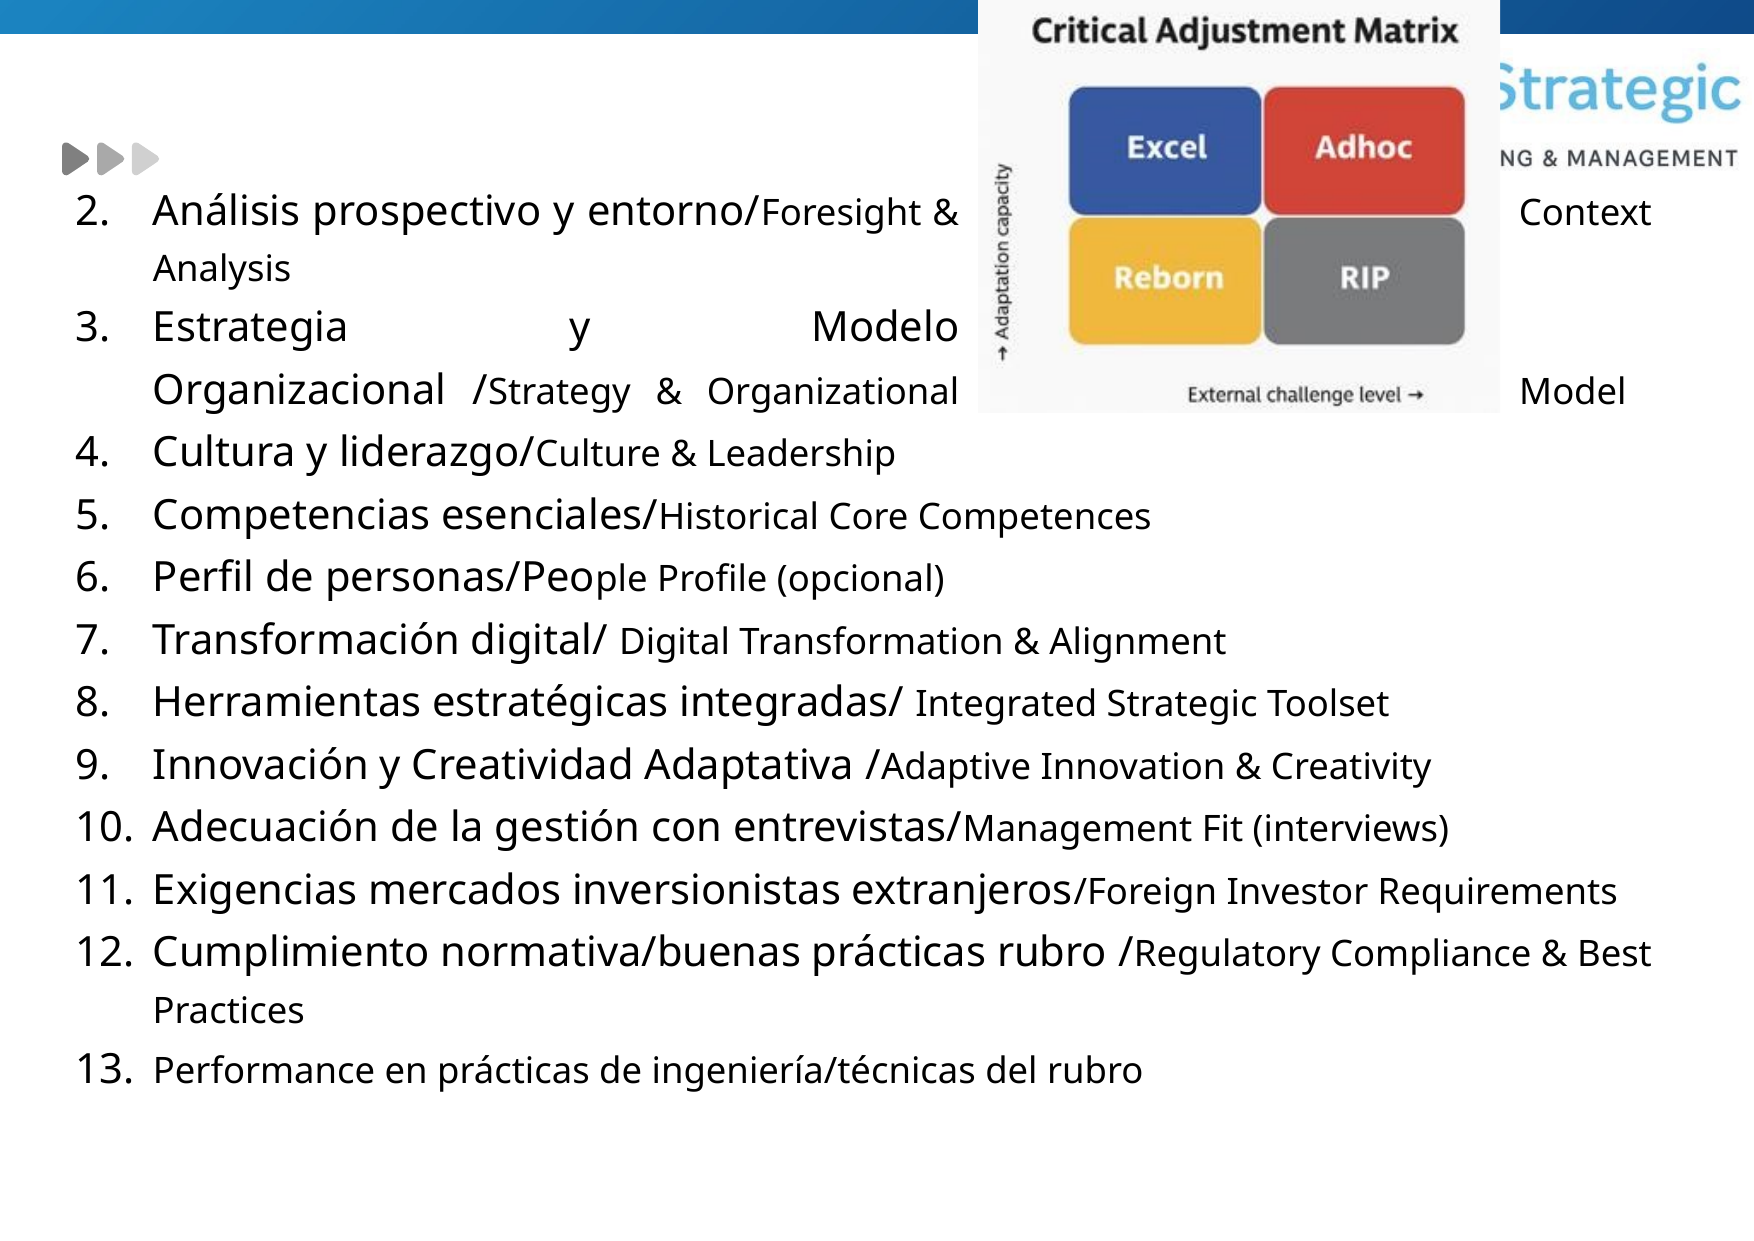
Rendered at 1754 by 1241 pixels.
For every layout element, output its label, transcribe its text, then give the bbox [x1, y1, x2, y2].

text Practices [152, 984, 1706, 1034]
list Cultura y liderazgo/Culture & Leadership [76, 422, 1706, 479]
list Perfil de personas/People Profile (opcional) [76, 547, 1706, 604]
list Análisis prospectivo y entorno/Foresight & Context Analysis [76, 105, 978, 292]
list Exigencias mercados inversionistas extranjeros/Foreign Investor Requirements [76, 859, 1706, 916]
picture [0, 0, 1754, 413]
list Herramientas estratégicas integradas/ Integrated Strategic Toolset [76, 672, 1706, 729]
list Estrategia y Modelo Organizacional /Strategy & Organizational Model [76, 297, 1706, 416]
list Innovación y Creatividad Adaptativa /Adaptive Innovation & Creativity [76, 735, 1706, 791]
list Adecuación de la gestión con entrevistas/Management Fit (interviews) [76, 797, 1706, 854]
list Competencias esenciales/Historical Core Competences [76, 484, 1706, 541]
list Análisis prospectivo y entorno/Foresight & Context Analysis [1500, 105, 1706, 292]
list Performance en prácticas de ingeniería/técnicas del rubro [76, 1039, 1706, 1096]
list Transformación digital/ Digital Transformation & Alignment [76, 609, 1706, 666]
list Cumplimiento normativa/buenas prácticas rubro /Regulatory Compliance & Best [76, 922, 1706, 979]
